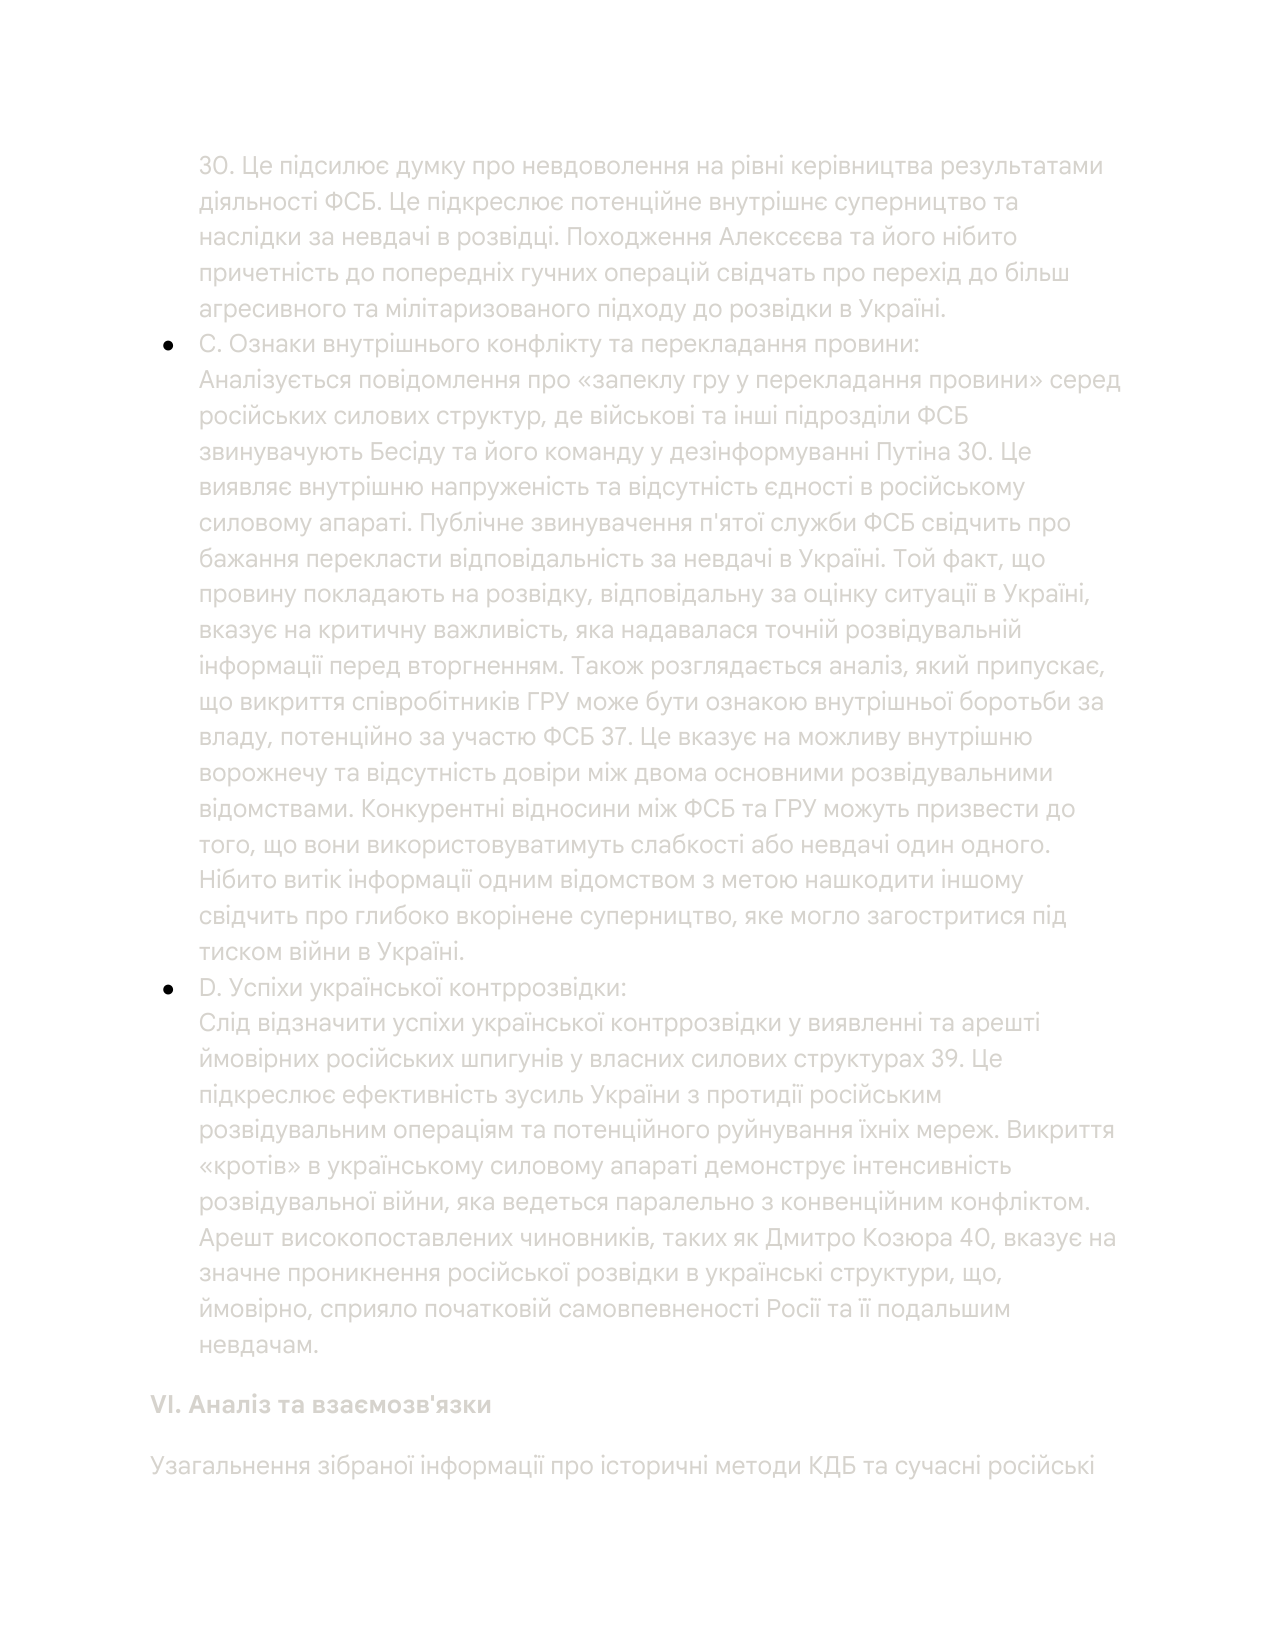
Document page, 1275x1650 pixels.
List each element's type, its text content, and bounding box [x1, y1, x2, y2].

list C. Ознаки внутрішнього конфлікту та перекладання провини: Аналізується повідомлення про «запеклу гру у перекладання провини» серед російських силових структур, де військові та інші підрозділи ФСБ звинувачують Бесіду та його команду у дезінформуванні Путіна 30. Це виявляє внутрішню напруженість та відсутність єдності в російському силовому апараті. Публічне звинувачення п'ятої служби ФСБ свідчить про бажання перекласти відповідальність за невдачі в Україні. Той факт, що провину покладають на розвідку, відповідальну за оцінку ситуації в Україні, вказує на критичну важливість, яка надавалася точній розвідувальній інформації перед вторгненням. Також розглядається аналіз, який припускає, що викриття співробітників ГРУ може бути ознакою внутрішньої боротьби за владу, потенційно за участю ФСБ 37. Це вказує на можливу внутрішню ворожнечу та відсутність довіри між двома основними розвідувальними відомствами. Конкурентні відносини між ФСБ та ГРУ можуть призвести до того, що вони використовуватимуть слабкості або невдачі один одного. Нібито витік інформації одним відомством з метою нашкодити іншому свідчить про глибоко вкорінене суперництво, яке могло загостритися під тиском війни в Україні. [161, 329, 1125, 967]
text VI. Аналіз та взаємозв'язки [150, 1390, 1125, 1421]
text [150, 1451, 1125, 1482]
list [161, 150, 1125, 324]
list D. Успіхи української контррозвідки: Слід відзначити успіхи української контррозвідки у виявленні та арешті ймовірних російських шпигунів у власних силових структурах 39. Це підкреслює ефективність зусиль України з протидії російським розвідувальним операціям та потенційного руйнування їхніх мереж. Викриття «кротів» в українському силовому апараті демонструє інтенсивність розвідувальної війни, яка ведеться паралельно з конвенційним конфліктом. Арешт високопоставлених чиновників, таких як Дмитро Козюра 40, вказує на значне проникнення російської розвідки в українські структури, що, ймовірно, сприяло початковій самовпевненості Росії та її подальшим невдачам. [161, 972, 1125, 1360]
